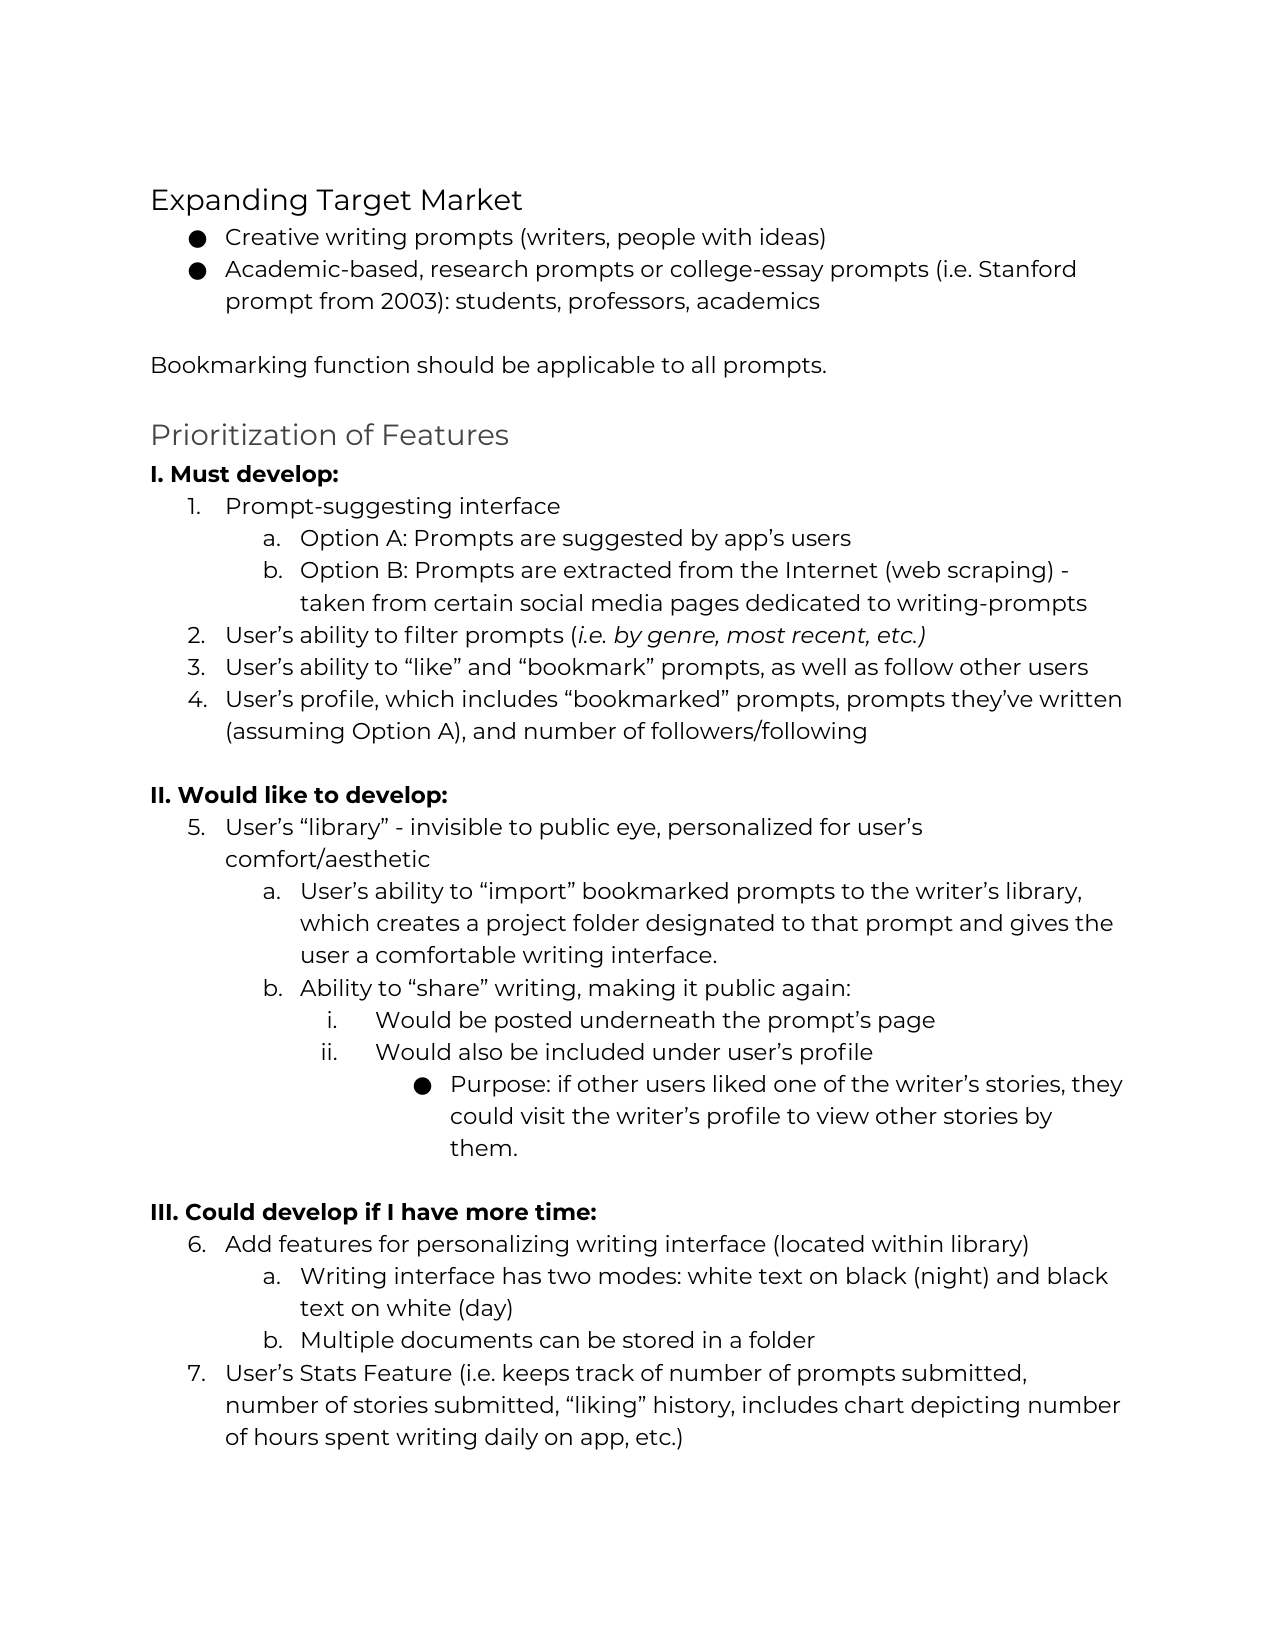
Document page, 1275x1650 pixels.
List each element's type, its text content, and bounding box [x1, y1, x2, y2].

list Option A: Prompts are suggested by app’s users [262, 525, 1125, 553]
list User’s ability to “import” bookmarked prompts to the writer’s library, which creates a project folder designated to that prompt and gives the user a comfortable writing interface. [262, 878, 1125, 970]
list User’s ability to filter prompts (i.e. by genre, most recent, etc.) [187, 621, 1125, 649]
text Bookmarking function should be applicable to all prompts. [150, 351, 1125, 379]
list Academic-based, research prompts or college-essay prompts (i.e. Stanford prompt from 2003): students, professors, academics [187, 255, 1125, 315]
list User’s “library” - invisible to public eye, personalized for user’s comfort/aesthetic [187, 813, 1125, 873]
list Option B: Prompts are extracted from the Internet (web scraping) - taken from certain social media pages dedicated to writing-prompts [262, 557, 1125, 617]
list Purpose: if other users liked one of the writer’s stories, they could visit the writer’s profile to view other stories by them. [412, 1070, 1125, 1162]
list Prompt-suggesting interface [187, 493, 1125, 521]
subtitle Prioritization of Features [150, 417, 1125, 452]
list User’s ability to “like” and “bookmark” prompts, as well as follow other users [187, 653, 1125, 681]
text II. Would like to develop: [150, 781, 1125, 809]
list Creative writing prompts (writers, people with ideas) [187, 223, 1125, 251]
list Would also be included under user’s profile [337, 1038, 1125, 1066]
list Ability to “share” writing, making it public again: [262, 974, 1125, 1002]
list Add features for personalizing writing interface (located within library) [187, 1231, 1125, 1258]
text I. Must develop: [150, 461, 1125, 488]
list User’s Stats Feature (i.e. keeps track of number of prompts submitted, number of stories submitted, “liking” history, includes chart depicting number of hours spent writing daily on app, etc.) [187, 1359, 1125, 1451]
list Writing interface has two modes: white text on black (night) and black text on white (day) [262, 1263, 1125, 1323]
text III. Could develop if I have more time: [150, 1198, 1125, 1226]
list Multiple documents can be stored in a folder [262, 1327, 1125, 1355]
list Would be posted underneath the prompt’s page [337, 1006, 1125, 1034]
text Expanding Target Market [150, 182, 1125, 218]
list User’s profile, which includes “bookmarked” prompts, prompts they’ve written (assuming Option A), and number of followers/following [187, 685, 1125, 745]
